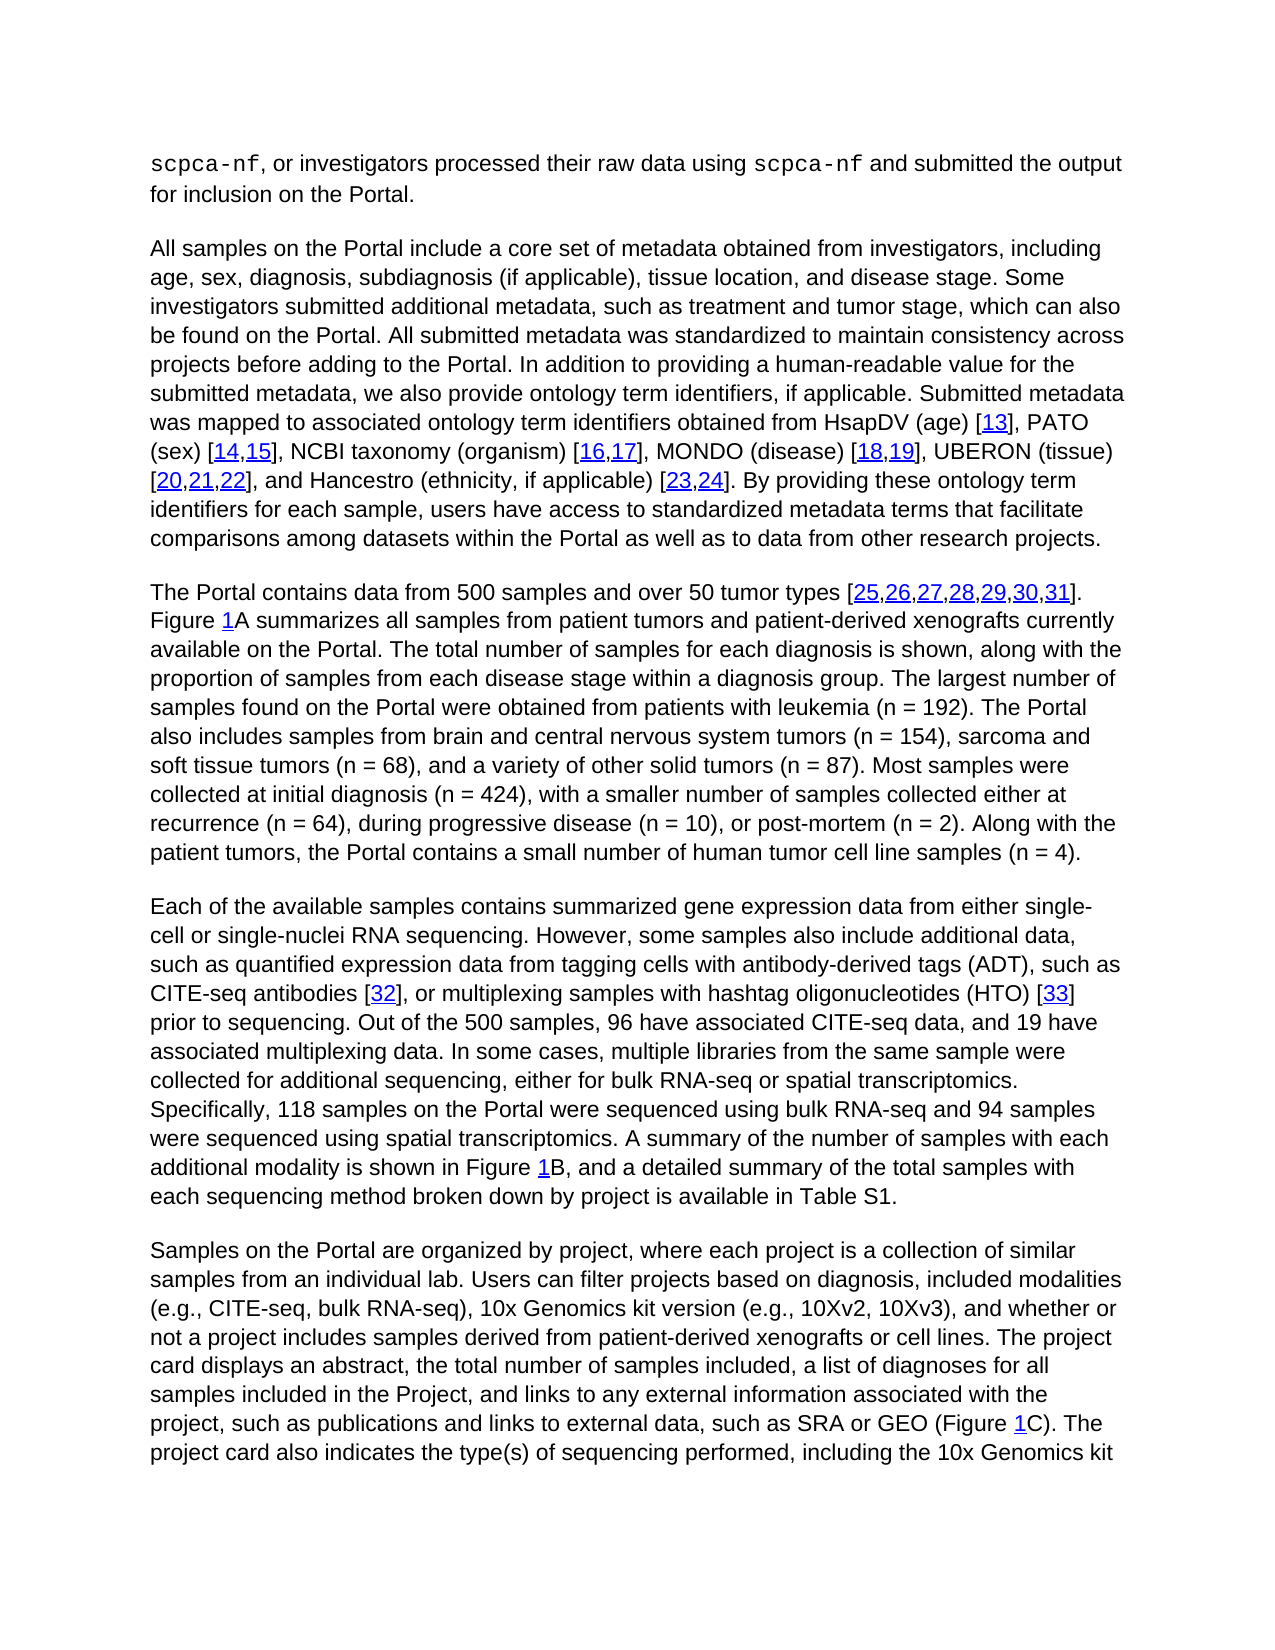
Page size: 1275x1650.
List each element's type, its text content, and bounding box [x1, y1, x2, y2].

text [150, 1237, 1125, 1466]
text The Portal contains data from 500 samples and over 50 tumor types [25,26,27,28,29,30,31]. Figure 1A summarizes all samples from patient tumors and patient-derived xenografts currently available on the Portal. The total number of samples for each diagnosis is shown, along with the proportion of samples from each disease stage within a diagnosis group. The largest number of samples found on the Portal were obtained from patients with leukemia (n = 192). The Portal also includes samples from brain and central nervous system tumors (n = 154), sarcoma and soft tissue tumors (n = 68), and a variety of other solid tumors (n = 87). Most samples were collected at initial diagnosis (n = 424), with a smaller number of samples collected either at recurrence (n = 64), during progressive disease (n = 10), or post-mortem (n = 2). Along with the patient tumors, the Portal contains a small number of human tumor cell line samples (n = 4). [150, 578, 1125, 865]
text Each of the available samples contains summarized gene expression data from either single-cell or single-nuclei RNA sequencing. However, some samples also include additional data, such as quantified expression data from tagging cells with antibody-derived tags (ADT), such as CITE-seq antibodies [32], or multiplexing samples with hashtag oligonucleotides (HTO) [33] prior to sequencing. Out of the 500 samples, 96 have associated CITE-seq data, and 19 have associated multiplexing data. In some cases, multiple libraries from the same sample were collected for additional sequencing, either for bulk RNA-seq or spatial transcriptomics. Specifically, 118 samples on the Portal were sequenced using bulk RNA-seq and 94 samples were sequenced using spatial transcriptomics. A summary of the number of samples with each additional modality is shown in Figure 1B, and a detailed summary of the total samples with each sequencing method broken down by project is available in Table S1. [150, 893, 1125, 1209]
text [150, 150, 1125, 207]
text All samples on the Portal include a core set of metadata obtained from investigators, including age, sex, diagnosis, subdiagnosis (if applicable), tissue location, and disease stage. Some investigators submitted additional metadata, such as treatment and tumor stage, which can also be found on the Portal. All submitted metadata was standardized to maintain consistency across projects before adding to the Portal. In addition to providing a human-readable value for the submitted metadata, we also provide ontology term identifiers, if applicable. Submitted metadata was mapped to associated ontology term identifiers obtained from HsapDV (age) [13], PATO (sex) [14,15], NCBI taxonomy (organism) [16,17], MONDO (disease) [18,19], UBERON (tissue) [20,21,22], and Hancestro (ethnicity, if applicable) [23,24]. By providing these ontology term identifiers for each sample, users have access to standardized metadata terms that facilitate comparisons among datasets within the Portal as well as to data from other research projects. [150, 235, 1125, 551]
